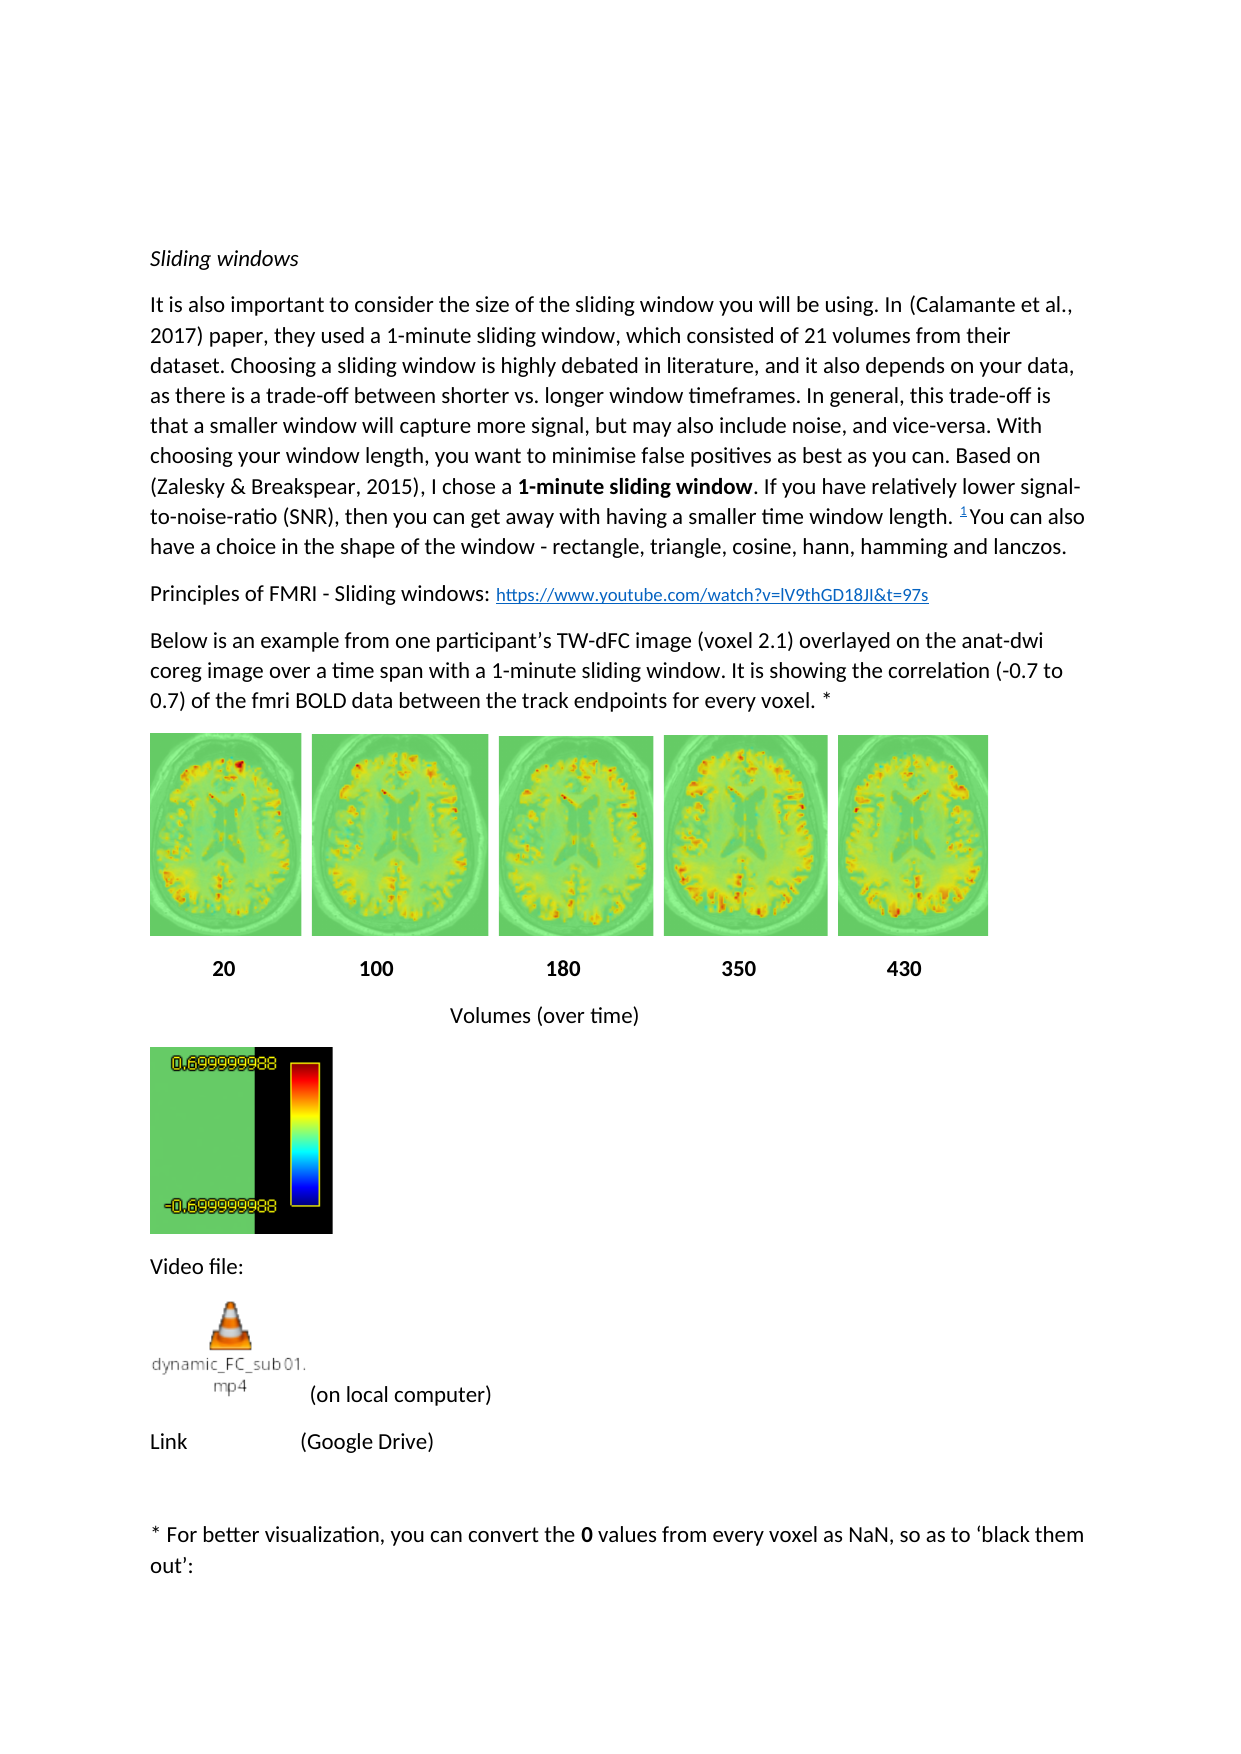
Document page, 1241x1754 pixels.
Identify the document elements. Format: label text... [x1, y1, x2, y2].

text * For better visualization, you can convert the 0 values from every voxel as NaN, so as to ‘black them out’: [150, 1521, 1090, 1579]
text 20 100 180 350 430 [150, 954, 1090, 982]
text It is also important to consider the size of the sliding window you will be using. In (Calamante et al., 2017) paper, they used a 1-minute sliding window, which consisted of 21 volumes from their dataset. Choosing a sliding window is highly debated in literature, and it also depends on your data, as there is a trade-off between shorter vs. longer window timeframes. In general, this trade-off is that a smaller window will capture more signal, but may also include noise, and vice-versa. With choosing your window length, you want to minimise false positives as best as you can. Based on (Zalesky & Breakspear, 2015), I chose a 1-minute sliding window. If you have relatively lower signal-to-noise-ratio (SNR), then you can get away with having a smaller time window length. 1 You can also have a choice in the shape of the window - rectangle, triangle, cosine, hann, hamming and lanczos. [150, 291, 1090, 560]
picture [498, 736, 654, 936]
picture [663, 735, 828, 936]
picture [150, 733, 302, 936]
text Volumes (over time) [150, 1001, 1090, 1029]
text Principles of FMRI - Sliding windows: https://www.youtube.com/watch?v=lV9thGD18JI&t=97s [150, 579, 1090, 607]
picture [838, 735, 989, 936]
text (on local computer) [150, 1299, 1090, 1408]
picture [311, 734, 489, 936]
text Sliding windows [150, 244, 1090, 272]
text Link (Google Drive) [150, 1427, 1090, 1455]
text Video file: [150, 1252, 1090, 1280]
text Below is an example from one participant’s TW-dFC image (voxel 2.1) overlayed on the anat-dwi coreg image over a time span with a 1-minute sliding window. It is showing the correlation (-0.7 to 0.7) of the fmri BOLD data between the track endpoints for every voxel. * [150, 626, 1090, 714]
picture [150, 1047, 333, 1234]
